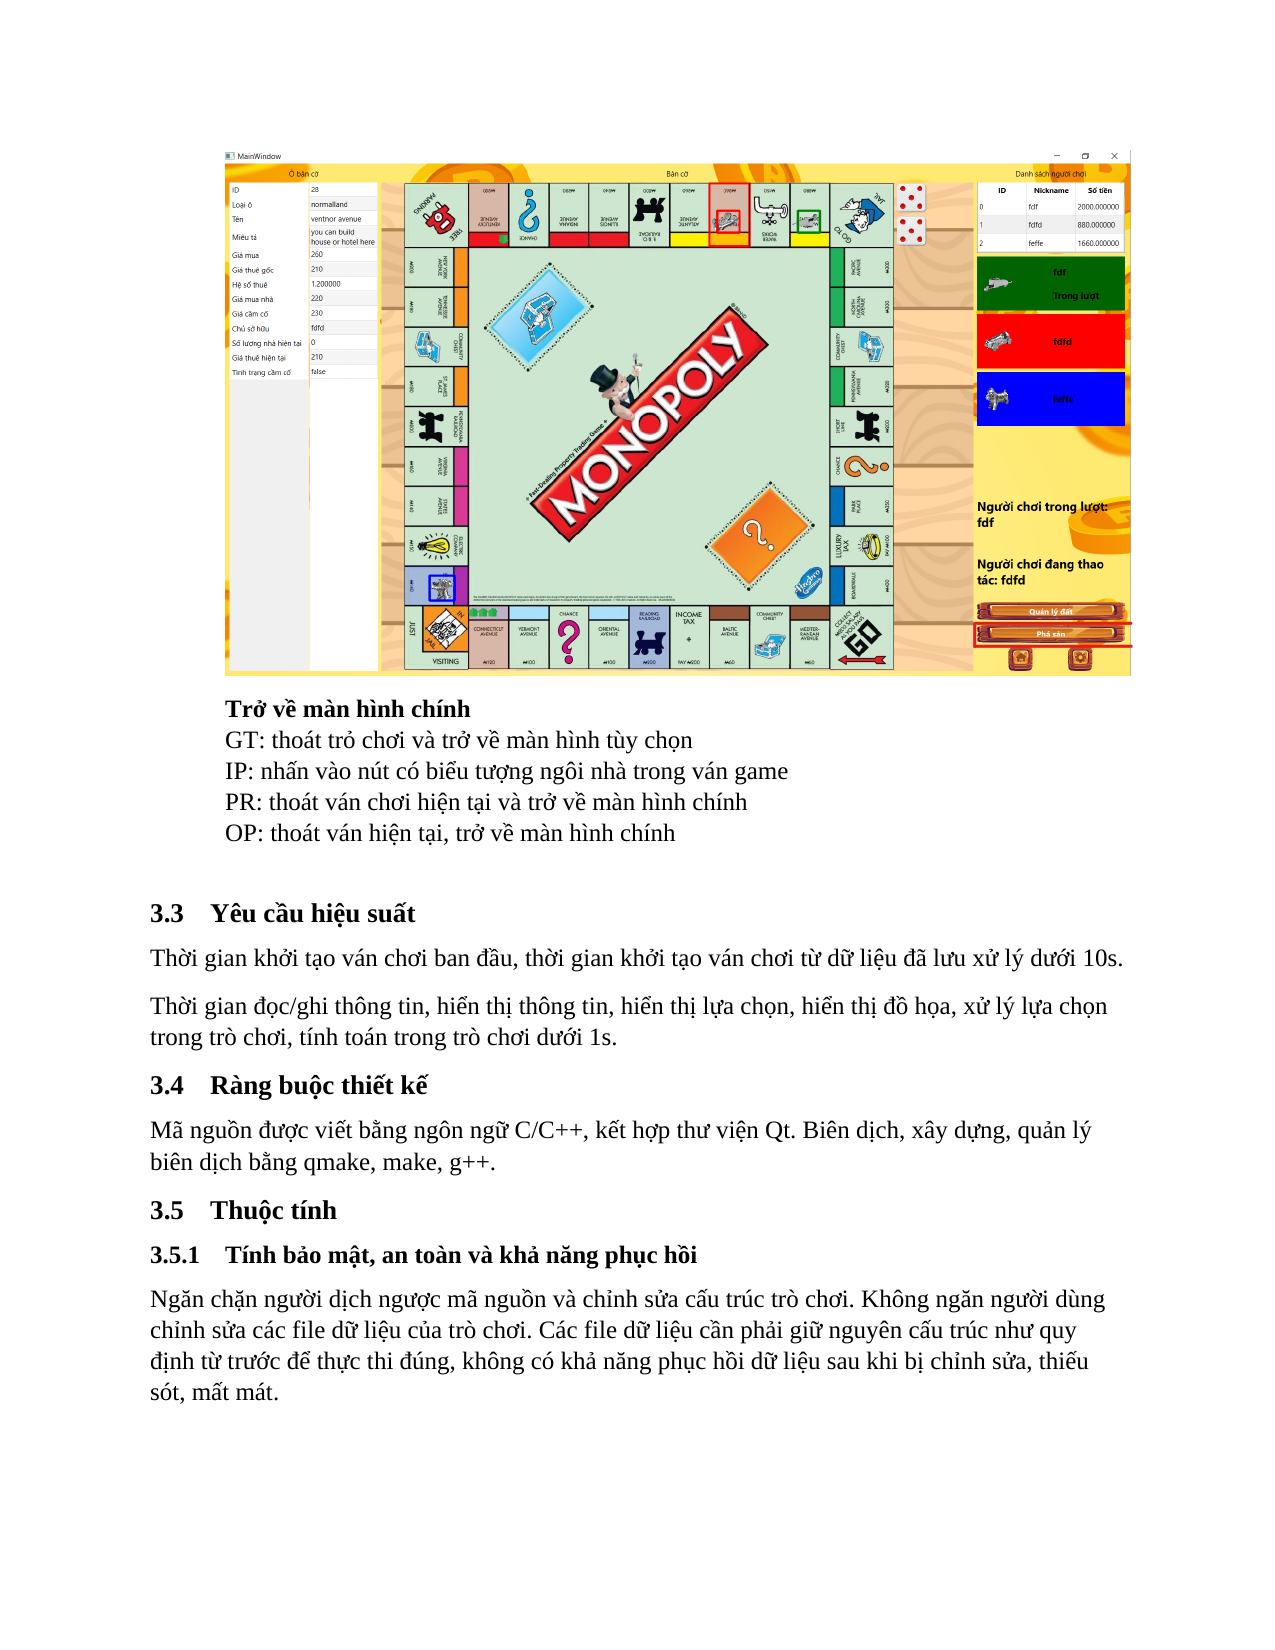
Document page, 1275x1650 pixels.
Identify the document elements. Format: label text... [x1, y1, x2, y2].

text Thời gian đọc/ghi thông tin, hiển thị thông tin, hiển thị lựa chọn, hiển thị đồ họa, xử lý lựa chọn trong trò chơi, tính toán trong trò chơi dưới 1s. [150, 991, 1125, 1051]
subtitle Thuộc tính [150, 1194, 1125, 1225]
list PR: thoát ván chơi hiện tại và trở về màn hình chính [225, 787, 1125, 816]
list OP: thoát ván hiện tại, trở về màn hình chính [225, 818, 1125, 847]
subtitle Tính bảo mật, an toàn và khả năng phục hồi [150, 1240, 1125, 1269]
text Thời gian khởi tạo ván chơi ban đầu, thời gian khởi tạo ván chơi từ dữ liệu đã lưu xử lý dưới 10s. [150, 943, 1125, 972]
subtitle Yêu cầu hiệu suất [150, 897, 1125, 928]
list Trở về màn hình chính [225, 694, 1125, 723]
list IP: nhấn vào nút có biểu tượng ngôi nhà trong ván game [225, 756, 1125, 785]
subtitle Ràng buộc thiết kế [150, 1069, 1125, 1101]
list GT: thoát trỏ chơi và trở về màn hình tùy chọn [225, 725, 1125, 754]
text Mã nguồn được viết bằng ngôn ngữ C/C++, kết hợp thư viện Qt. Biên dịch, xây dựng, quản lý biên dịch bằng qmake, make, g++. [150, 1116, 1125, 1175]
text Ngăn chặn người dịch ngược mã nguồn và chỉnh sửa cấu trúc trò chơi. Không ngăn người dùng chỉnh sửa các file dữ liệu của trò chơi. Các file dữ liệu cần phải giữ nguyên cấu trúc như quy định từ trước để thực thi đúng, không có khả năng phục hồi dữ liệu sau khi bị chỉnh sửa, thiếu sót, mất mát. [150, 1284, 1125, 1406]
picture [225, 150, 1133, 676]
